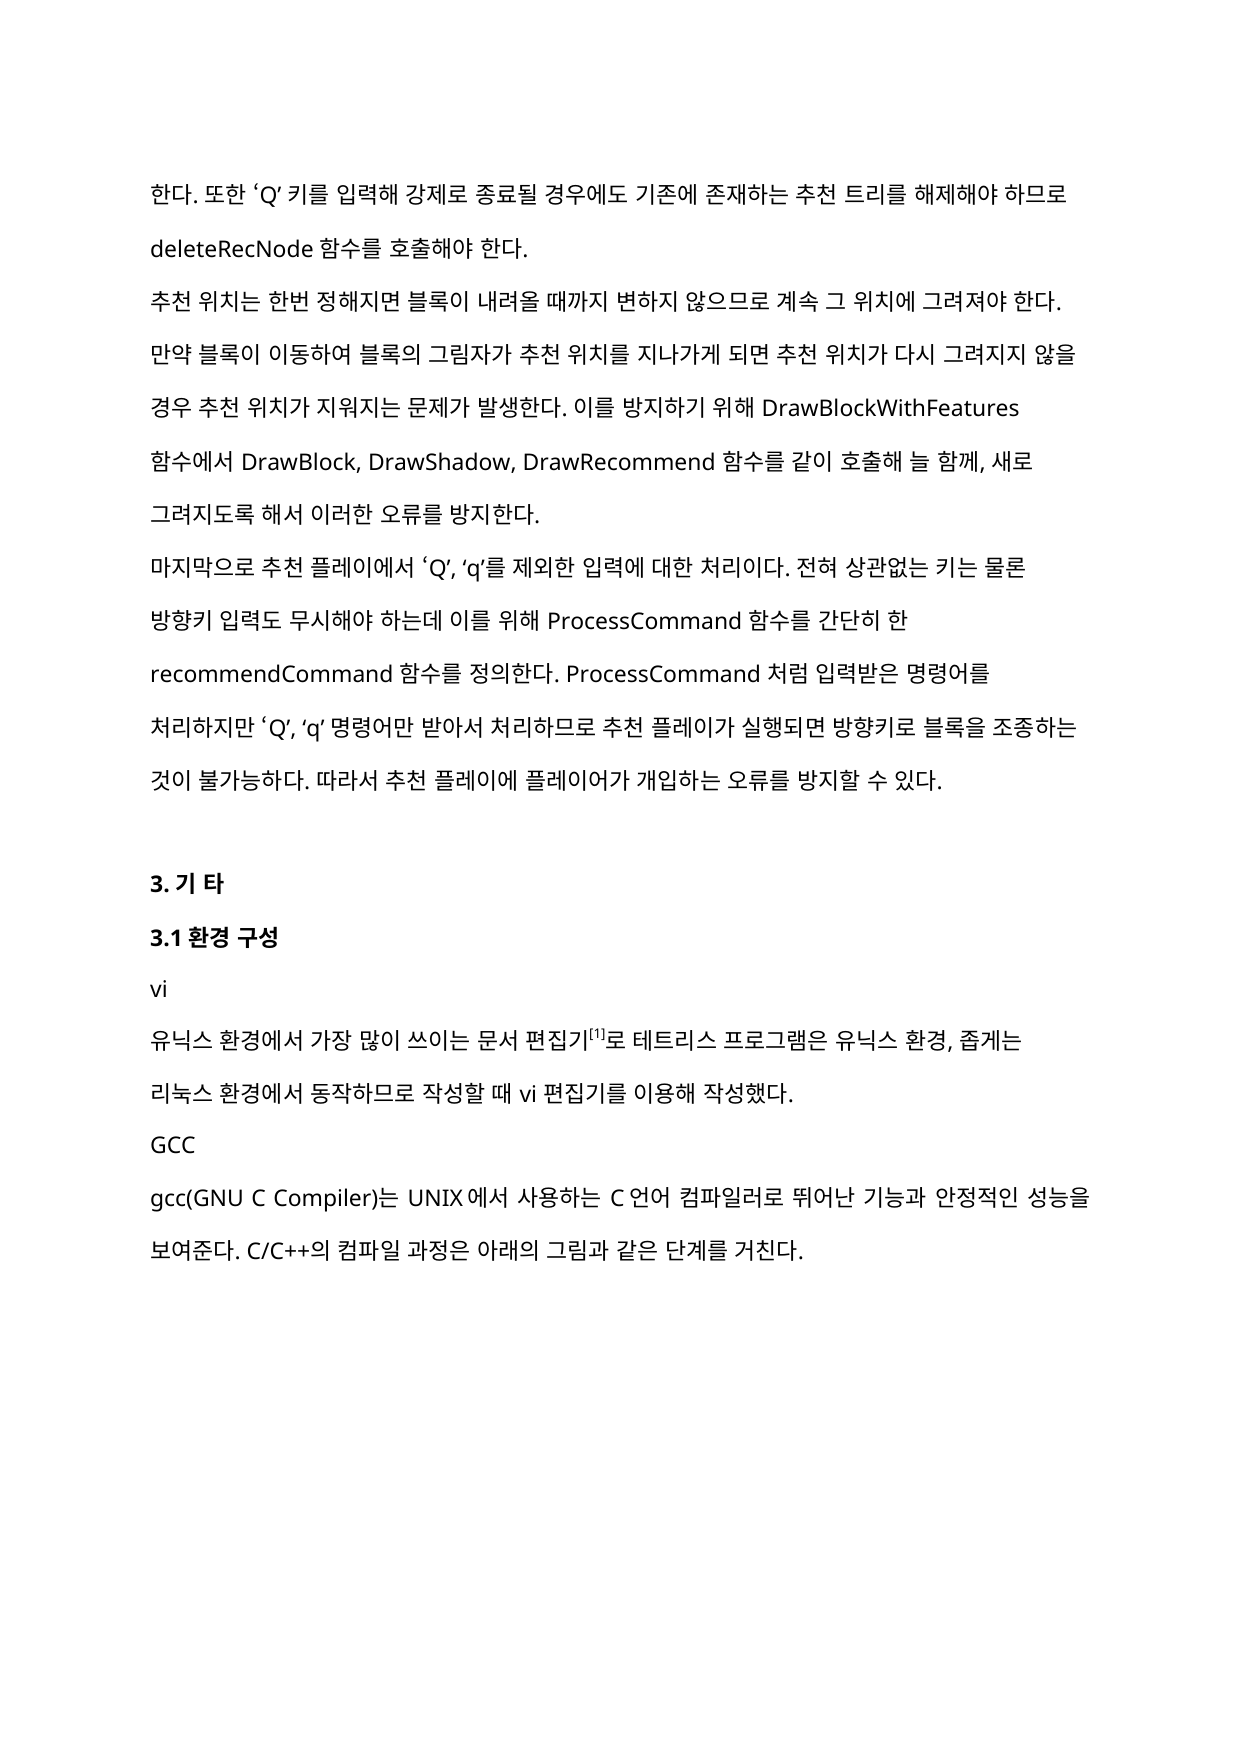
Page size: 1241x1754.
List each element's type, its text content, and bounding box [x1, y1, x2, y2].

text 3.1 환경 구성 [150, 919, 1090, 953]
text GCC [150, 1129, 1090, 1161]
text 유닉스 환경에서 가장 많이 쓰이는 문서 편집기[1]로 테트리스 프로그램은 유닉스 환경, 좁게는 리눅스 환경에서 동작하므로 작성할 때 vi 편집기를 이용해 작성했다. [150, 1023, 1090, 1109]
text vi [150, 973, 1090, 1004]
text gcc(GNU C Compiler)는 UNIX에서 사용하는 C언어 컴파일러로 뛰어난 기능과 안정적인 성능을 보여준다. C/C++의 컴파일 과정은 아래의 그림과 같은 단계를 거친다. [150, 1179, 1090, 1266]
text 마지막으로 추천 플레이에서 ‘Q’, ‘q’를 제외한 입력에 대한 처리이다. 전혀 상관없는 키는 물론 방향키 입력도 무시해야 하는데 이를 위해 ProcessCommand 함수를 간단히 한 recommendCommand 함수를 정의한다. ProcessCommand 처럼 입력받은 명령어를 처리하지만 ‘Q’, ‘q’ 명령어만 받아서 처리하므로 추천 플레이가 실행되면 방향키로 블록을 조종하는 것이 불가능하다. 따라서 추천 플레이에 플레이어가 개입하는 오류를 방지할 수 있다. [150, 550, 1090, 796]
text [150, 177, 1090, 264]
text 추천 위치는 한번 정해지면 블록이 내려올 때까지 변하지 않으므로 계속 그 위치에 그려져야 한다. 만약 블록이 이동하여 블록의 그림자가 추천 위치를 지나가게 되면 추천 위치가 다시 그려지지 않을 경우 추천 위치가 지워지는 문제가 발생한다. 이를 방지하기 위해 DrawBlockWithFeatures 함수에서 DrawBlock, DrawShadow, DrawRecommend 함수를 같이 호출해 늘 함께, 새로 그려지도록 해서 이러한 오류를 방지한다. [150, 284, 1090, 530]
text 3. 기 타 [150, 866, 1090, 899]
